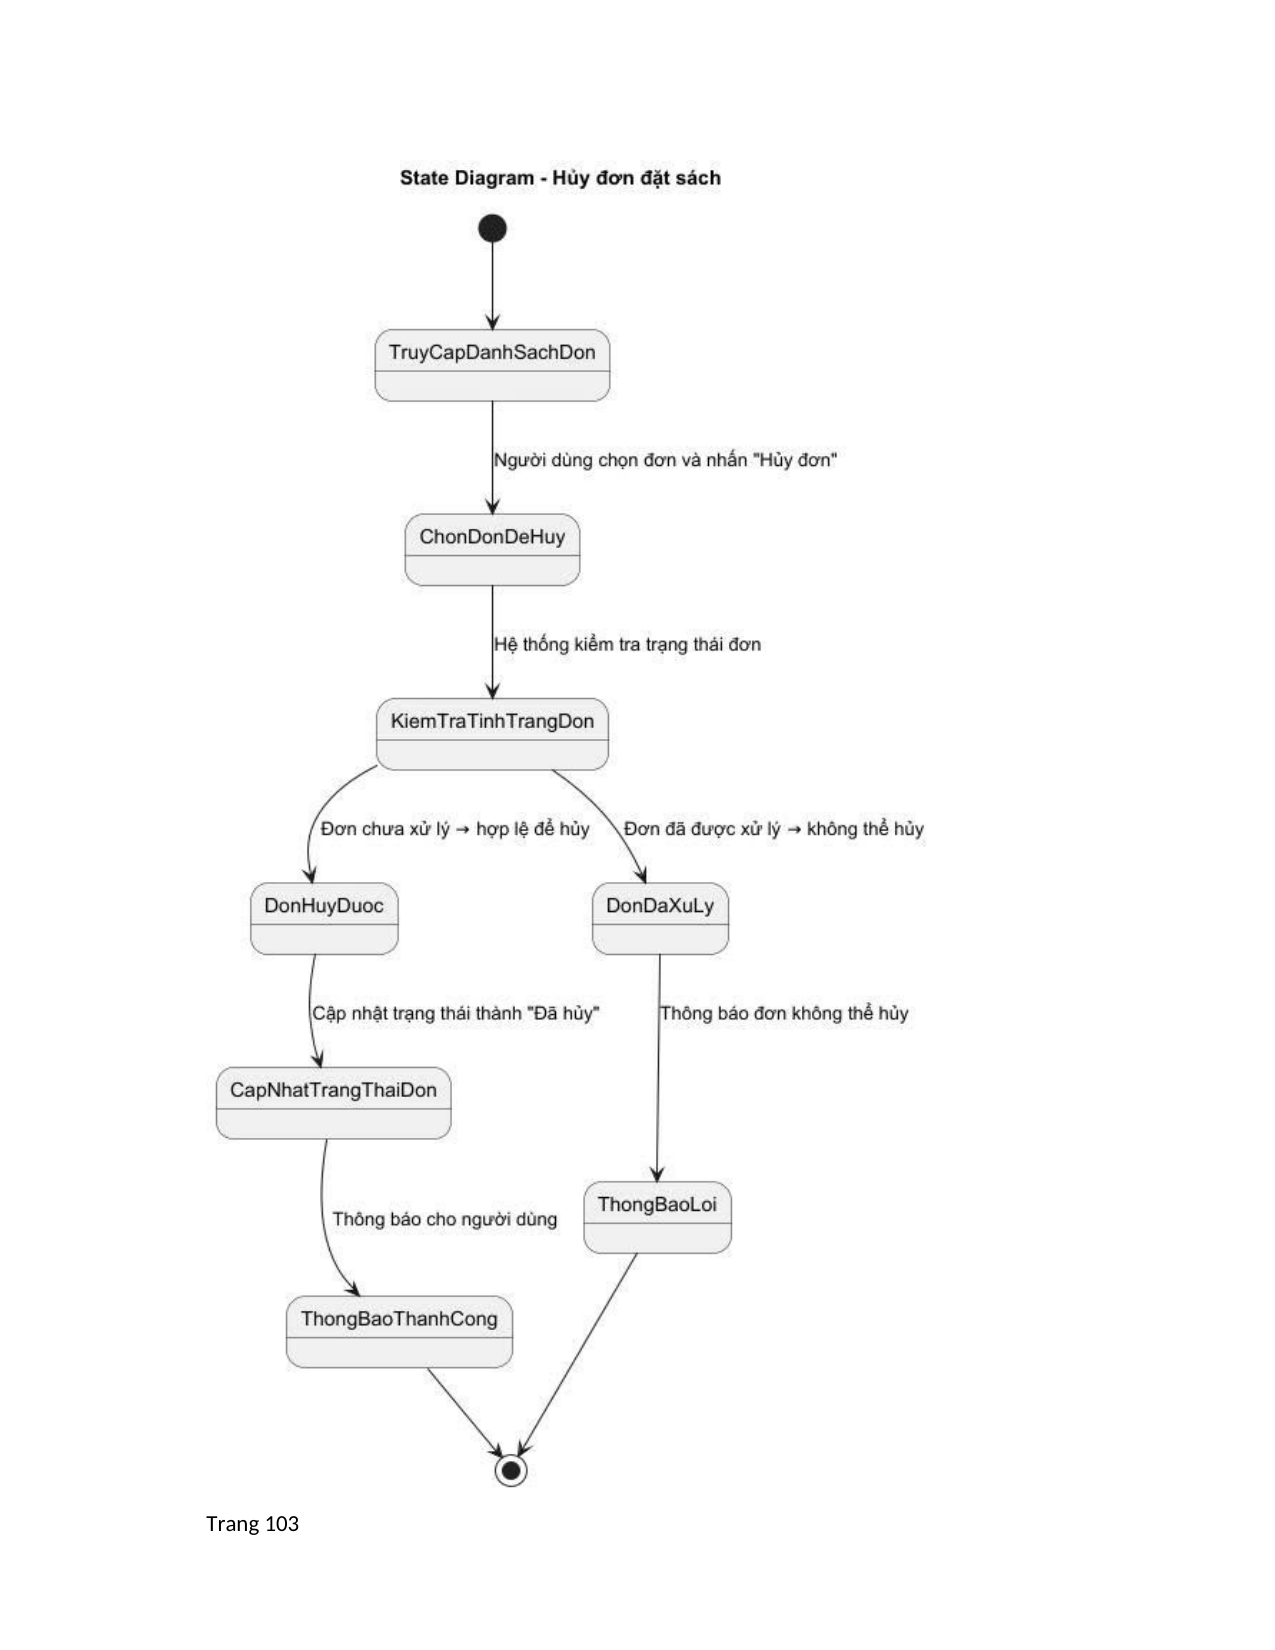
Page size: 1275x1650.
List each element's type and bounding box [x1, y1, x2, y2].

picture [206, 150, 934, 1493]
